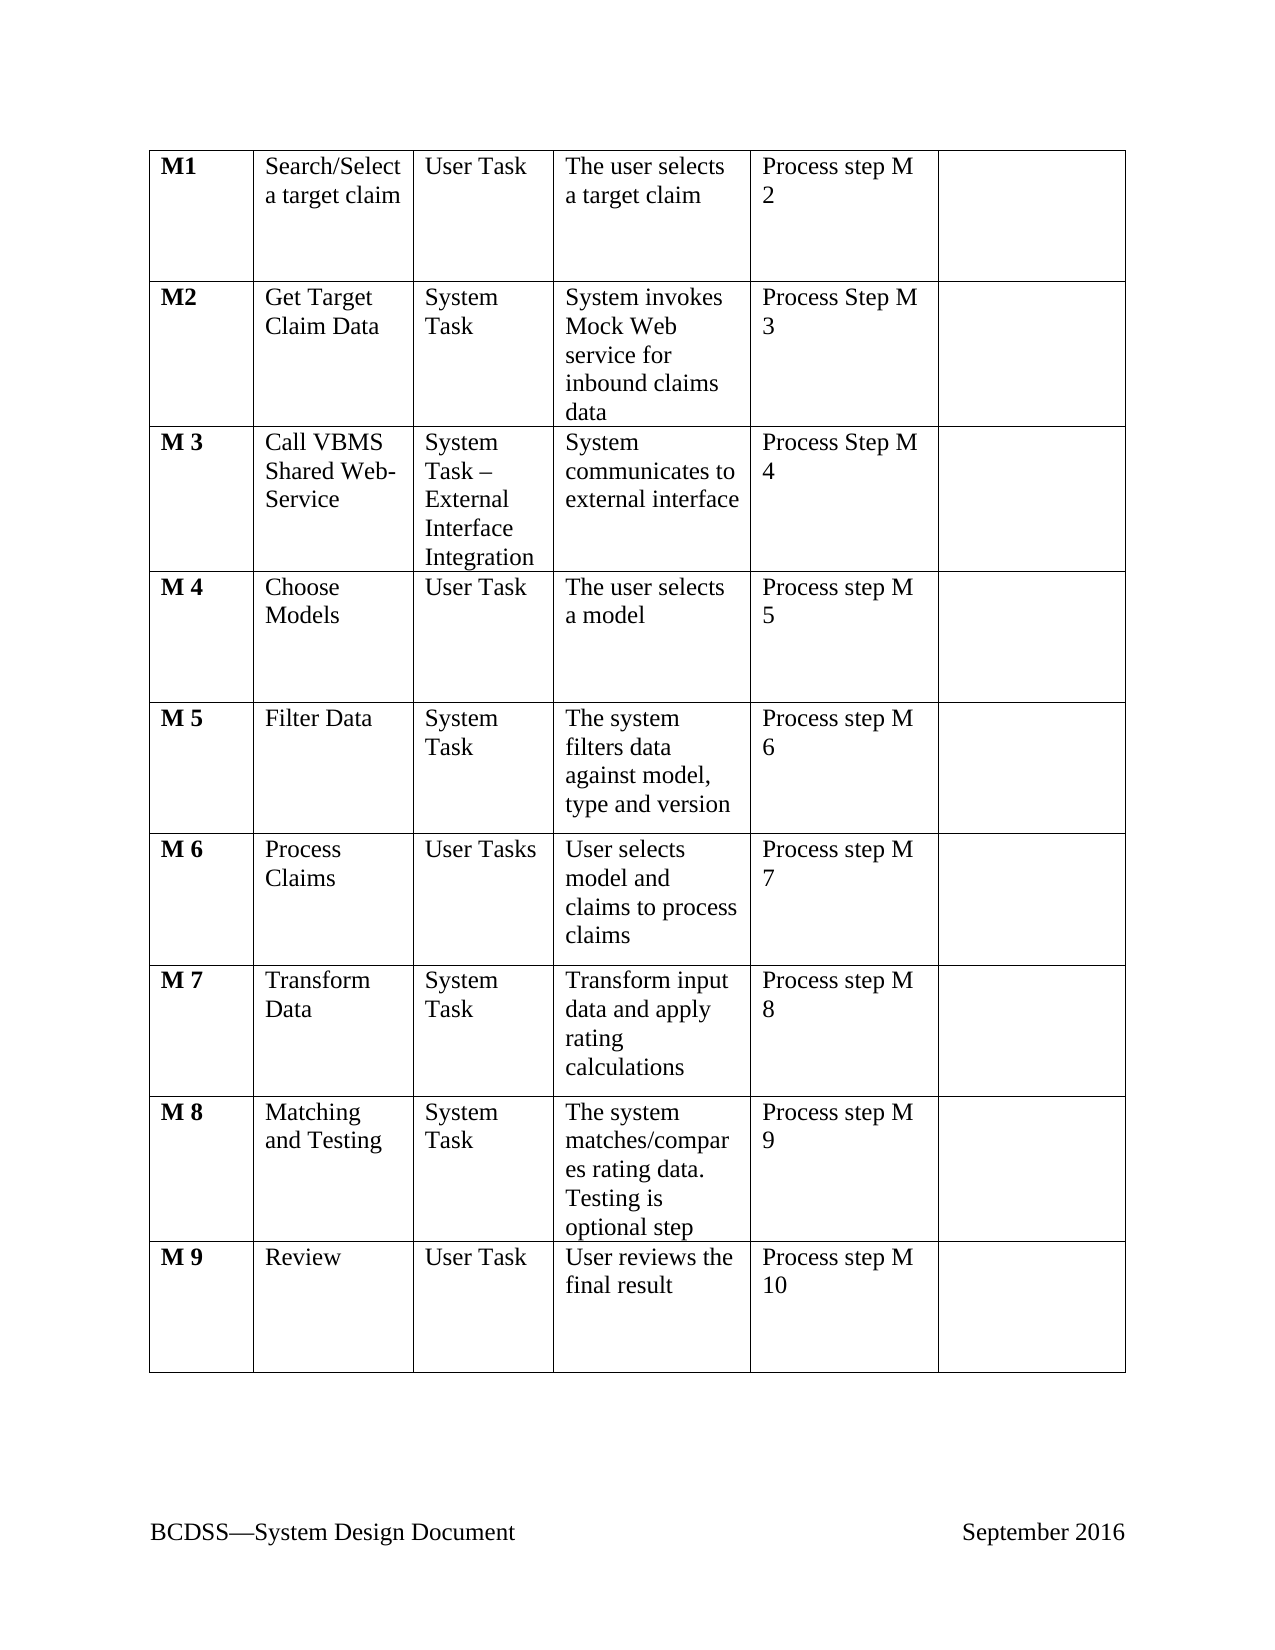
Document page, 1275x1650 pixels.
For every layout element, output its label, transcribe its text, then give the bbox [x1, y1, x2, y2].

table_cell M2 [150, 282, 253, 426]
table_cell The system matches/compares rating data. Testing is optional step [554, 1097, 750, 1241]
table_cell Matching and Testing [254, 1097, 413, 1241]
table_cell System Task [414, 703, 553, 833]
table_cell Process step M 2 [751, 151, 938, 281]
table_cell The system filters data against model, type and version [554, 703, 750, 833]
table_cell User Task [414, 151, 553, 281]
table_cell Process step M 10 [751, 1242, 938, 1372]
table_cell M 4 [150, 572, 253, 702]
table_cell Call VBMS Shared Web-Service [254, 427, 413, 571]
table_cell System Task [414, 966, 553, 1096]
table_cell System Task [414, 282, 553, 426]
table_cell M 7 [150, 966, 253, 1096]
table_cell Get Target Claim Data [254, 282, 413, 426]
table_cell Process step M 7 [751, 834, 938, 964]
table_cell The user selects a target claim [554, 151, 750, 281]
table_cell M 8 [150, 1097, 253, 1241]
table_cell Process step M 5 [751, 572, 938, 702]
table_cell Process Claims [254, 834, 413, 964]
table_cell [939, 966, 1125, 1096]
table_cell System communicates to external interface [554, 427, 750, 571]
table_cell M 9 [150, 1242, 253, 1372]
table_cell Transform input data and apply rating calculations [554, 966, 750, 1096]
table_cell Transform Data [254, 966, 413, 1096]
table_cell M 5 [150, 703, 253, 833]
table_cell [939, 282, 1125, 426]
table_cell User Task [414, 572, 553, 702]
table_cell [939, 427, 1125, 571]
table_cell Process step M 8 [751, 966, 938, 1096]
table_cell User Tasks [414, 834, 553, 964]
table_cell Process Step M 4 [751, 427, 938, 571]
table_cell User selects model and claims to process claims [554, 834, 750, 964]
table_cell M1 [150, 151, 253, 281]
table_cell Review [254, 1242, 413, 1372]
table_cell System Task [414, 1097, 553, 1241]
table_cell [939, 1242, 1125, 1372]
table_cell Search/Select a target claim [254, 151, 413, 281]
table_cell User reviews the final result [554, 1242, 750, 1372]
table_cell Process Step M 3 [751, 282, 938, 426]
table_cell [939, 703, 1125, 833]
table_cell M 6 [150, 834, 253, 964]
table_cell Process step M 9 [751, 1097, 938, 1241]
table_cell [939, 834, 1125, 964]
table_cell Choose Models [254, 572, 413, 702]
table_cell System Task – External Interface Integration [414, 427, 553, 571]
table_cell User Task [414, 1242, 553, 1372]
table_cell M 3 [150, 427, 253, 571]
table_cell Filter Data [254, 703, 413, 833]
table_cell [939, 151, 1125, 281]
table_cell The user selects a model [554, 572, 750, 702]
table_cell [939, 572, 1125, 702]
table_cell [939, 1097, 1125, 1241]
table_cell System invokes Mock Web service for inbound claims data [554, 282, 750, 426]
table_cell Process step M 6 [751, 703, 938, 833]
